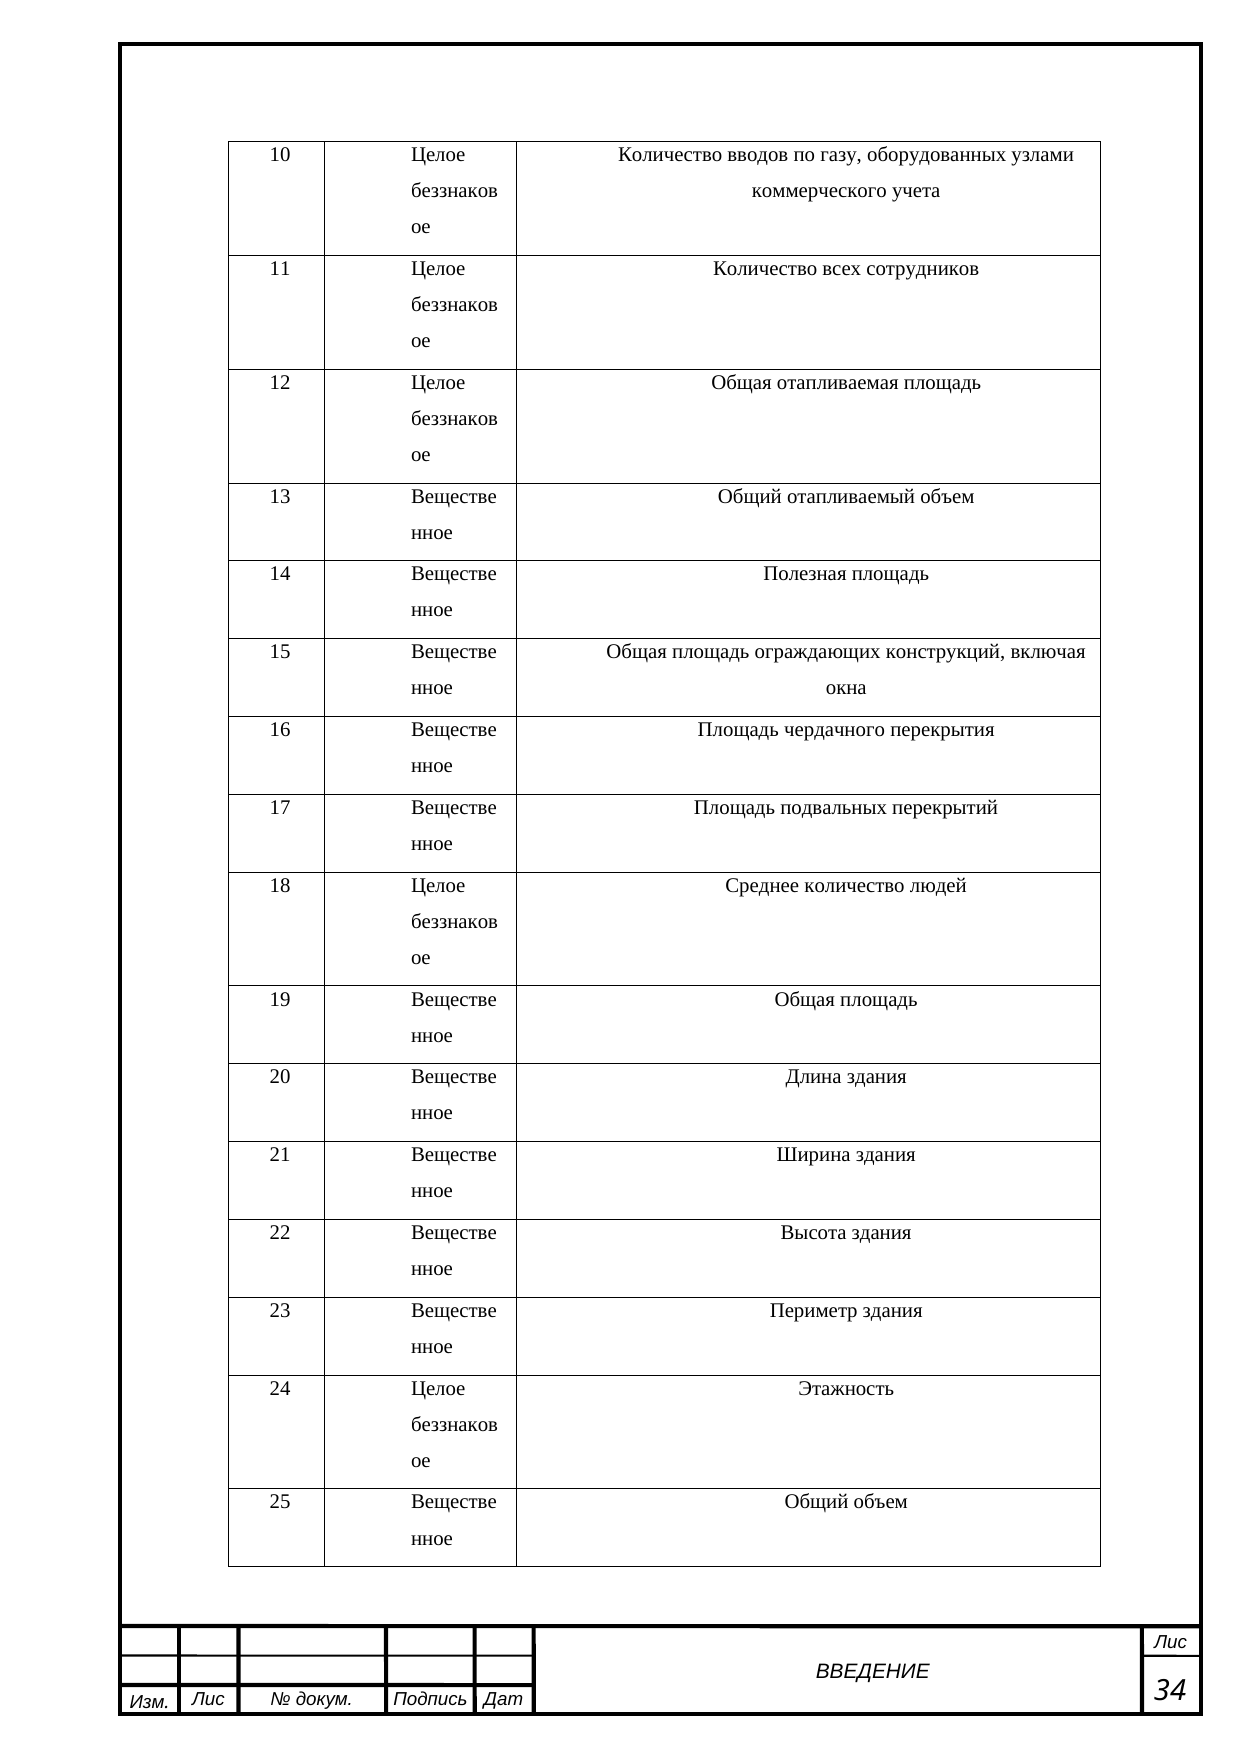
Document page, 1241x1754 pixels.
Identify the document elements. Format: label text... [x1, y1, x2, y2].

table_cell Вещественное [325, 1220, 516, 1297]
table_cell Вещественное [325, 1298, 516, 1374]
table_cell Среднее количество людей [517, 873, 1100, 985]
table_cell Вещественное [325, 1064, 516, 1141]
table_cell Вещественное [325, 561, 516, 638]
table_cell 17 [229, 795, 324, 872]
table_cell Полезная площадь [517, 561, 1100, 638]
table_cell 25 [229, 1489, 324, 1566]
table_cell Количество вводов по газу, оборудованных узлами коммерческого учета [517, 142, 1100, 255]
table_cell 14 [229, 561, 324, 638]
table_cell 12 [229, 370, 324, 482]
table_cell 22 [229, 1220, 324, 1297]
table_cell Вещественное [325, 639, 516, 716]
table_cell Вещественное [325, 986, 516, 1063]
table_cell Вещественное [325, 1142, 516, 1219]
table_cell Площадь подвальных перекрытий [517, 795, 1100, 872]
table_cell Общий объем [517, 1489, 1100, 1566]
table_cell Площадь чердачного перекрытия [517, 717, 1100, 794]
table_cell 24 [229, 1376, 324, 1488]
table_cell Целое беззнаковое [325, 142, 516, 255]
table_cell 15 [229, 639, 324, 716]
table_cell 20 [229, 1064, 324, 1141]
table_cell Длина здания [517, 1064, 1100, 1141]
table_cell Общая площадь ограждающих конструкций, включая окна [517, 639, 1100, 716]
table_cell Общий отапливаемый объем [517, 484, 1100, 560]
table_cell Высота здания [517, 1220, 1100, 1297]
table_cell Вещественное [325, 717, 516, 794]
table_cell 16 [229, 717, 324, 794]
table_cell 11 [229, 256, 324, 369]
table_cell Целое беззнаковое [325, 1376, 516, 1488]
table_cell Количество всех сотрудников [517, 256, 1100, 369]
table_cell Общая площадь [517, 986, 1100, 1063]
table_cell 13 [229, 484, 324, 560]
table_cell 21 [229, 1142, 324, 1219]
table_cell Этажность [517, 1376, 1100, 1488]
table_cell 10 [229, 142, 324, 255]
table_cell Периметр здания [517, 1298, 1100, 1374]
table_cell Вещественное [325, 484, 516, 560]
table_cell 19 [229, 986, 324, 1063]
table_cell Вещественное [325, 795, 516, 872]
table_cell Общая отапливаемая площадь [517, 370, 1100, 482]
table_cell Целое беззнаковое [325, 256, 516, 369]
table_cell Целое беззнаковое [325, 873, 516, 985]
table_cell 18 [229, 873, 324, 985]
table_cell Вещественное [325, 1489, 516, 1566]
table_cell Ширина здания [517, 1142, 1100, 1219]
table_cell Целое беззнаковое [325, 370, 516, 482]
table_cell 23 [229, 1298, 324, 1374]
